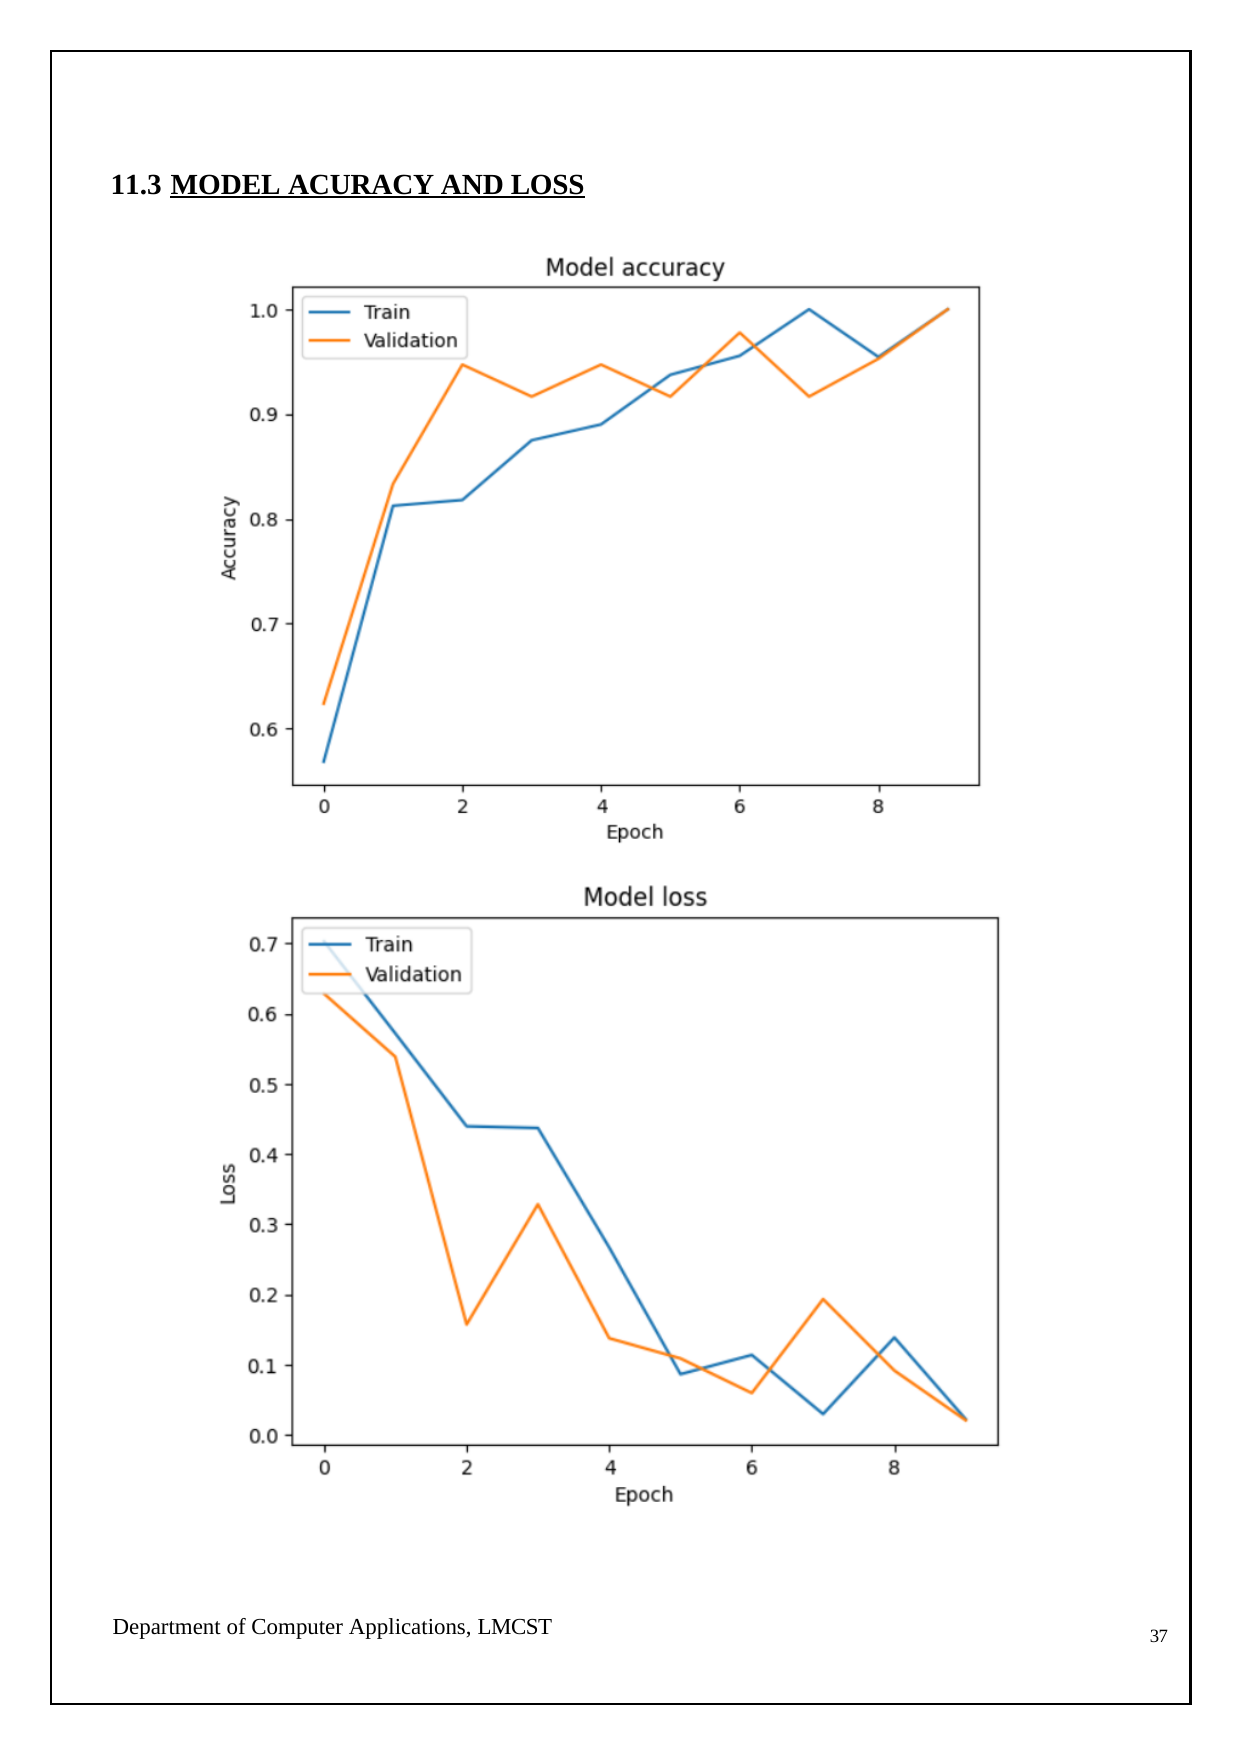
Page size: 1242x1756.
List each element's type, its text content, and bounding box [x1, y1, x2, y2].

picture [180, 237, 1112, 1535]
subtitle MODEL ACURACY AND LOSS [110, 167, 1177, 201]
